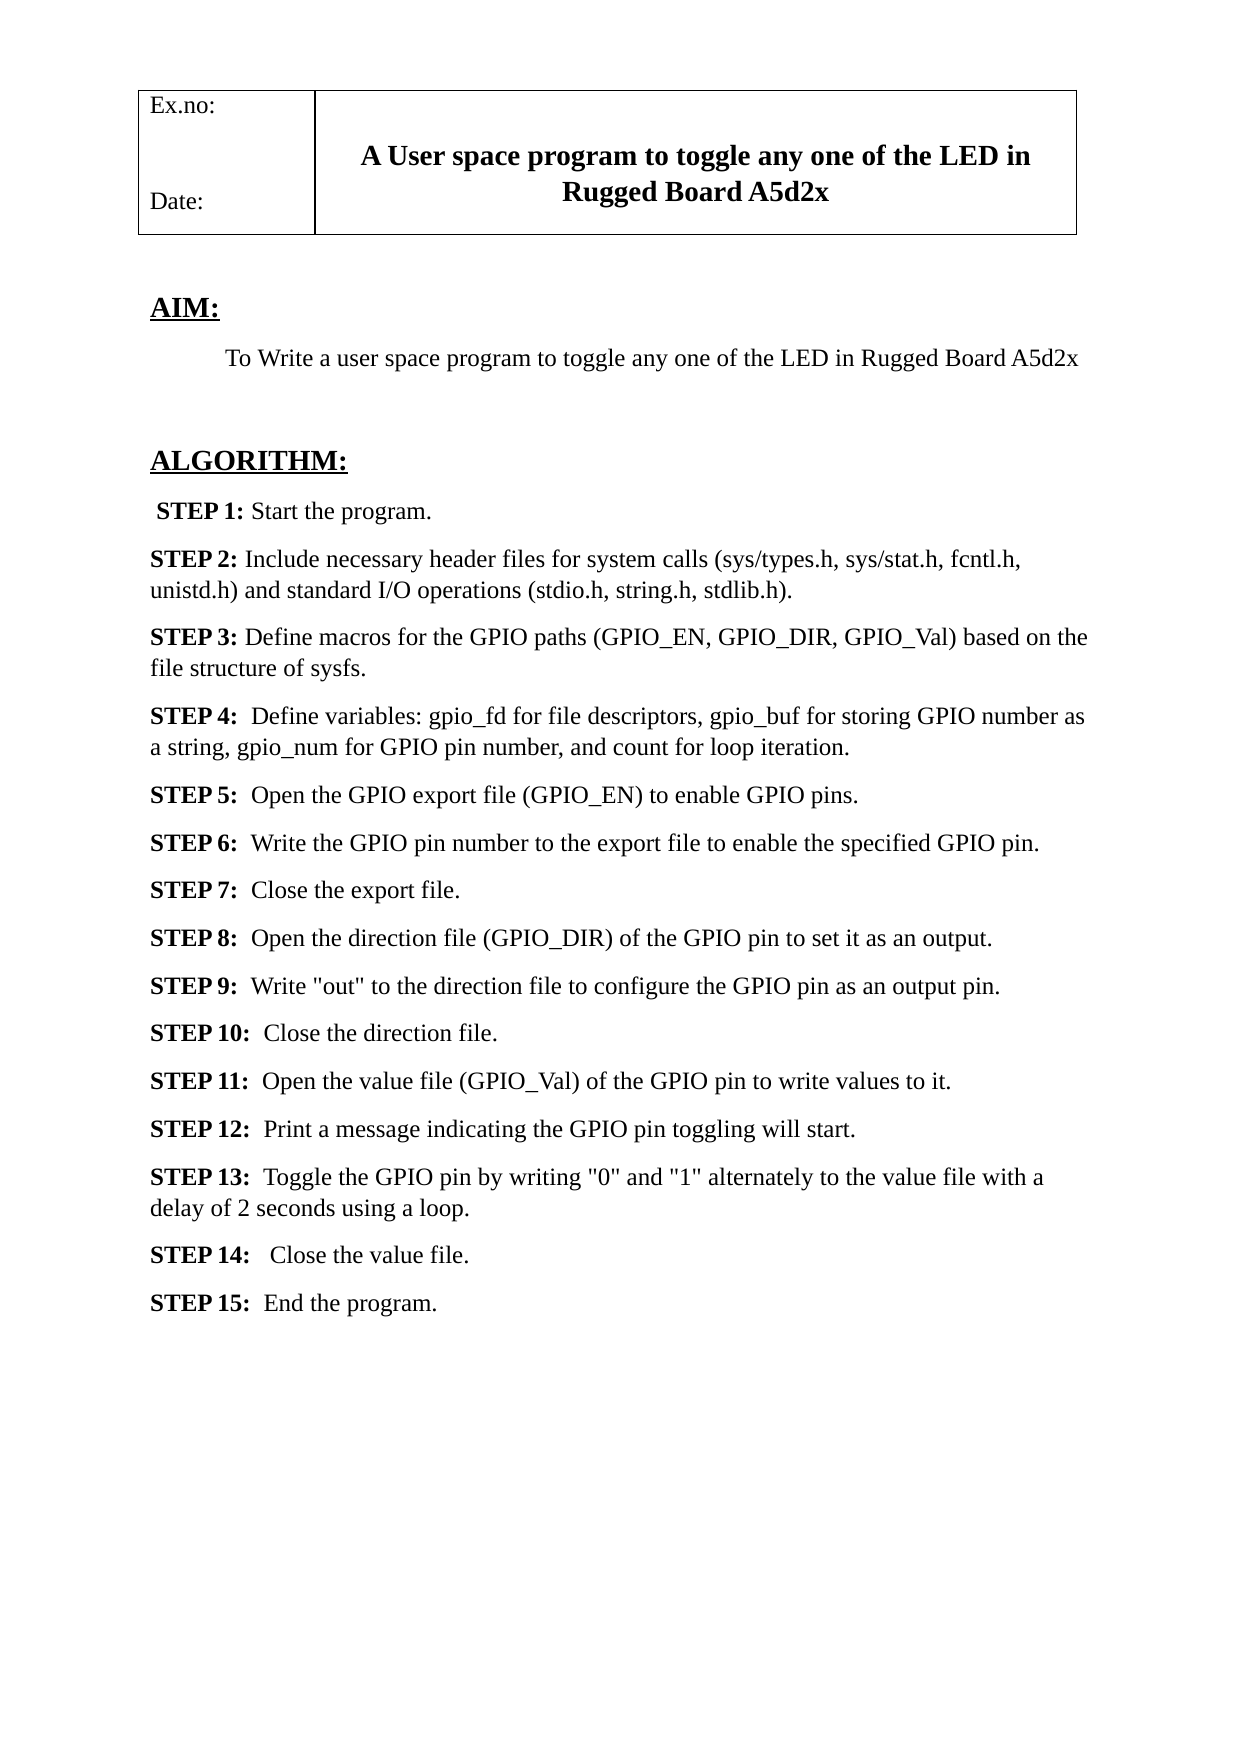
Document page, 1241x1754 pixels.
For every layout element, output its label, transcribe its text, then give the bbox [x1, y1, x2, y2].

text STEP 8: Open the direction file (GPIO_DIR) of the GPIO pin to set it as an output. [150, 923, 1090, 952]
text STEP 15: End the program. [150, 1288, 1090, 1317]
text AIM: [150, 290, 1090, 323]
text STEP 2: Include necessary header files for system calls (sys/types.h, sys/stat.h, fcntl.h, unistd.h) and standard I/O operations (stdio.h, string.h, stdlib.h). [150, 544, 1090, 603]
text ALGORITHM: [150, 443, 1090, 477]
table_header Ex.no: Date: [139, 91, 314, 233]
text STEP 14: Close the value file. [150, 1240, 1090, 1269]
text STEP 4: Define variables: gpio_fd for file descriptors, gpio_buf for storing GPIO number as a string, gpio_num for GPIO pin number, and count for loop iteration. [150, 701, 1090, 761]
text STEP 5: Open the GPIO export file (GPIO_EN) to enable GPIO pins. [150, 780, 1090, 809]
text STEP 1: Start the program. [150, 496, 1090, 525]
text STEP 13: Toggle the GPIO pin by writing "0" and "1" alternately to the value file with a delay of 2 seconds using a loop. [150, 1162, 1090, 1221]
text STEP 9: Write "out" to the direction file to configure the GPIO pin as an output pin. [150, 971, 1090, 999]
text STEP 7: Close the export file. [150, 875, 1090, 904]
text STEP 11: Open the value file (GPIO_Val) of the GPIO pin to write values to it. [150, 1066, 1090, 1095]
text STEP 6: Write the GPIO pin number to the export file to enable the specified GPIO pin. [150, 828, 1090, 856]
text To Write a user space program to toggle any one of the LED in Rugged Board A5d2x [150, 343, 1090, 371]
text STEP 12: Print a message indicating the GPIO pin toggling will start. [150, 1114, 1090, 1143]
table_header A User space program to toggle any one of the LED in Rugged Board A5d2x [316, 91, 1076, 233]
text STEP 10: Close the direction file. [150, 1018, 1090, 1047]
text STEP 3: Define macros for the GPIO paths (GPIO_EN, GPIO_DIR, GPIO_Val) based on the file structure of sysfs. [150, 622, 1090, 682]
